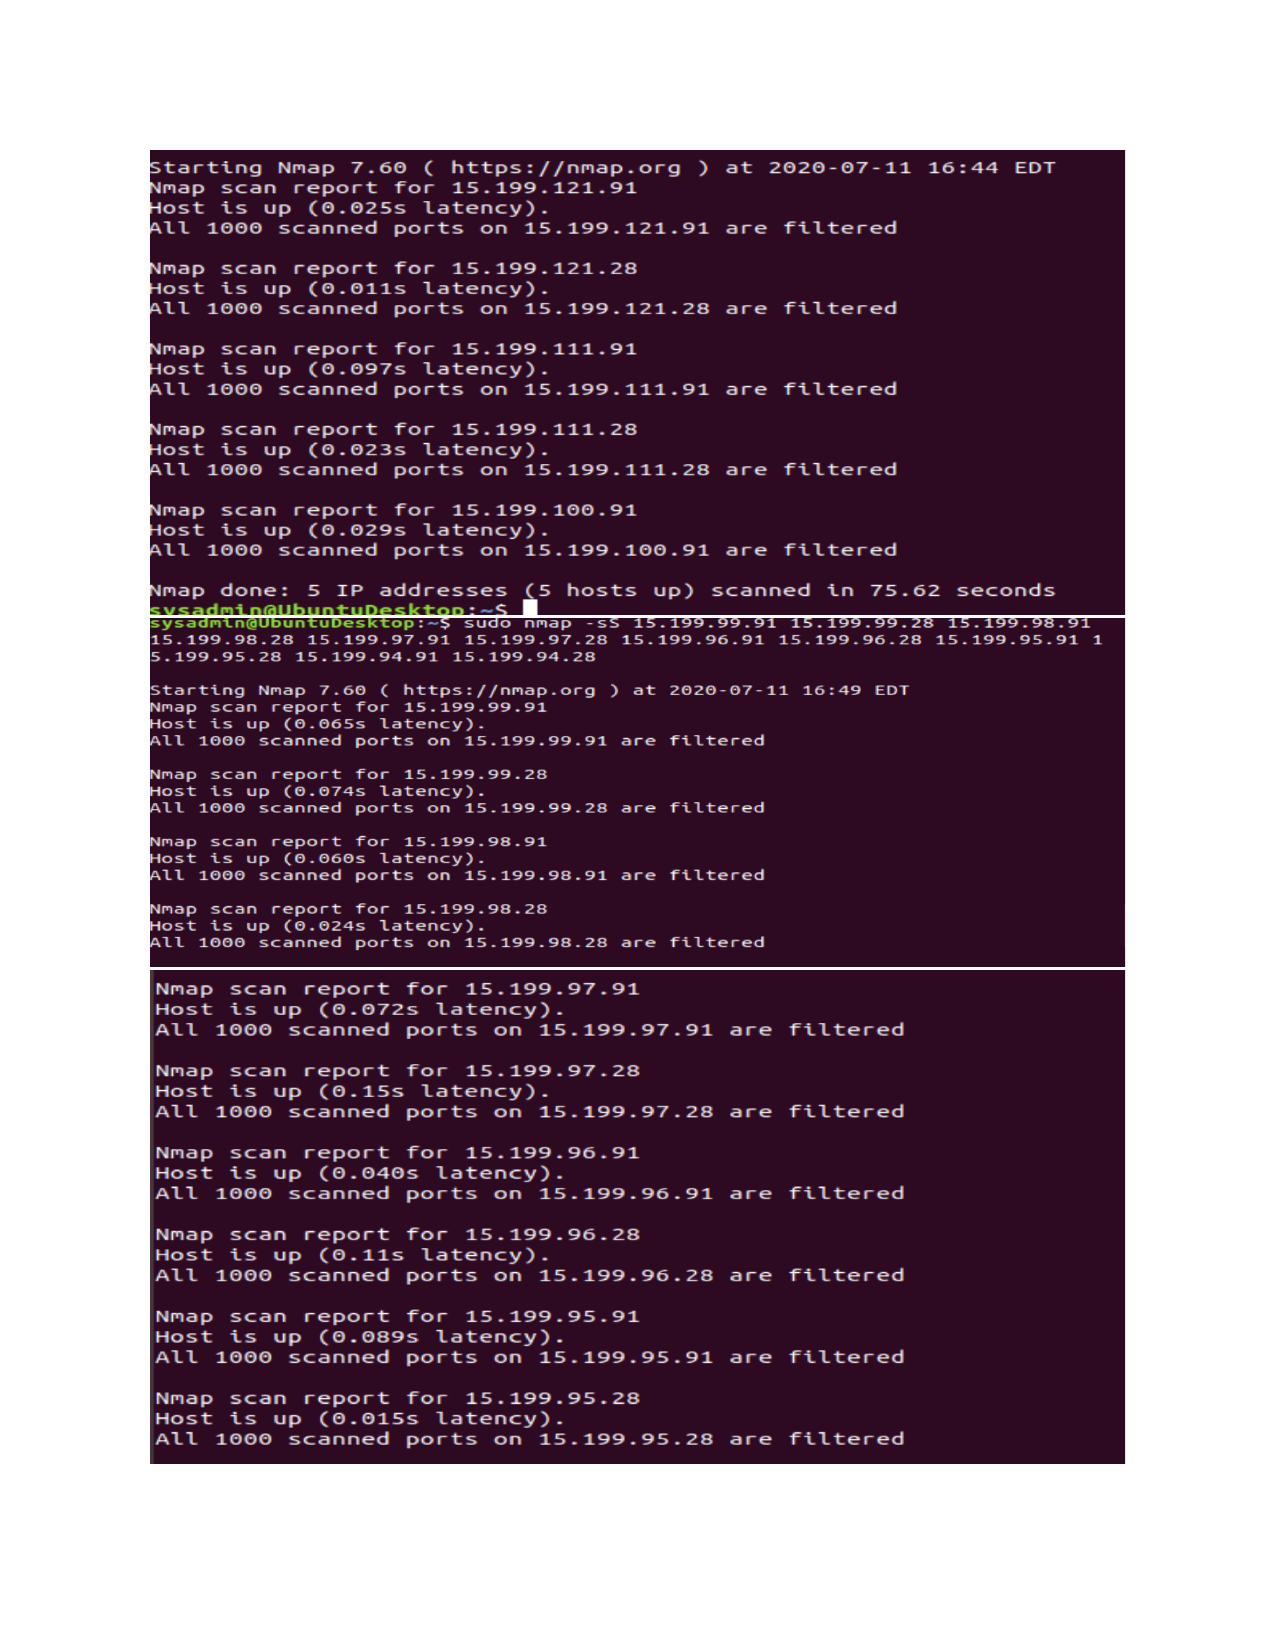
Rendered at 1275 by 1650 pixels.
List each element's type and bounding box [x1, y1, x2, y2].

picture [150, 970, 1125, 1464]
picture [150, 618, 1125, 967]
picture [150, 150, 1125, 615]
